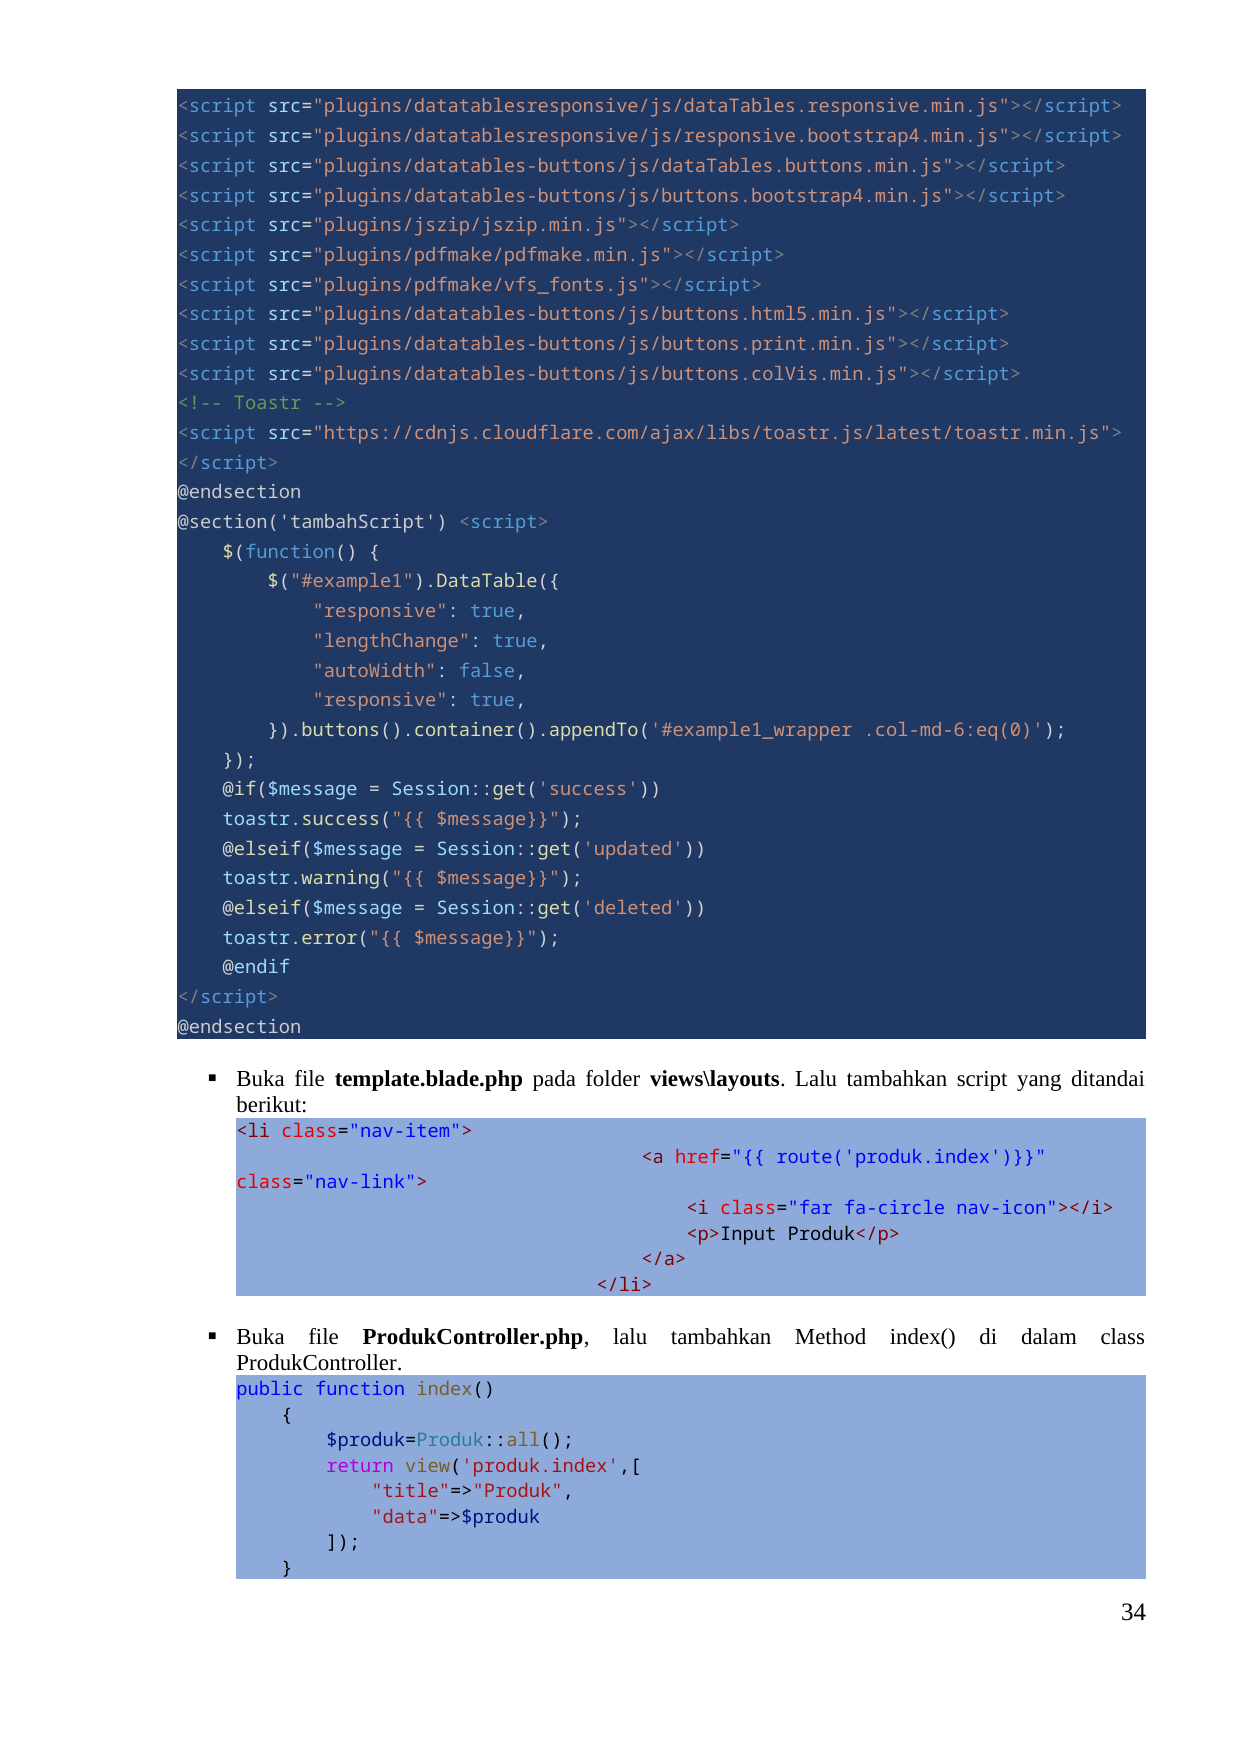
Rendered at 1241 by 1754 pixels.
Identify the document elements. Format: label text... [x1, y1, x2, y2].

list Buka file ProdukController.php, lalu tambahkan Method index() di dalam class ProdukController. [207, 1323, 1146, 1375]
text $produk=Produk::all(); [236, 1426, 1146, 1452]
text @endsection [177, 474, 1146, 504]
text <script src="plugins/datatables-buttons/js/buttons.print.min.js"></script> [177, 326, 1146, 356]
text }); [177, 742, 1146, 771]
text </script> [177, 979, 1146, 1009]
text $(function() { [177, 534, 1146, 564]
text ]); [236, 1528, 1146, 1554]
text "data"=>$produk [236, 1503, 1146, 1528]
text } [236, 1554, 1146, 1579]
text "lengthChange": true, [177, 623, 1146, 653]
text <script src="plugins/datatables-buttons/js/buttons.colVis.min.js"></script> [177, 356, 1146, 386]
text @elseif($message = Session::get('deleted')) [177, 890, 1146, 920]
text toastr.warning("{{ $message}}"); [177, 861, 1146, 890]
text <script src="plugins/pdfmake/pdfmake.min.js"></script> [177, 237, 1146, 267]
text @if($message = Session::get('success')) [177, 771, 1146, 801]
text "responsive": true, [177, 682, 1146, 712]
text <script src="plugins/datatables-buttons/js/buttons.bootstrap4.min.js"></script> [177, 178, 1146, 207]
text <script src="plugins/pdfmake/vfs_fonts.js"></script> [177, 267, 1146, 296]
text @section('tambahScript') <script> [177, 504, 1146, 534]
text return view('produk.index',[ [236, 1452, 1146, 1477]
text <li class="nav-item"> [236, 1118, 1146, 1143]
list Buka file template.blade.php pada folder views\layouts. Lalu tambahkan script yang ditandai berikut: [207, 1065, 1146, 1118]
text "autoWidth": false, [177, 653, 1146, 682]
text @endif [177, 949, 1146, 979]
text <script src="plugins/datatables-buttons/js/dataTables.buttons.min.js"></script> [177, 148, 1146, 178]
text </a> [236, 1245, 1146, 1271]
text </script> [177, 445, 1146, 474]
text </li> [236, 1271, 1146, 1296]
text $("#example1").DataTable({ [177, 564, 1146, 593]
text "title"=>"Produk", [236, 1477, 1146, 1503]
text <a href="{{ route('produk.index')}}" class="nav-link"> [236, 1143, 1146, 1194]
text toastr.error("{{ $message}}"); [177, 920, 1146, 949]
text @endsection [177, 1009, 1146, 1039]
text <i class="far fa-circle nav-icon"></i> [236, 1194, 1146, 1220]
text <script src="https://cdnjs.cloudflare.com/ajax/libs/toastr.js/latest/toastr.min.js"> [177, 415, 1146, 445]
text { [236, 1401, 1146, 1426]
text public function index() [236, 1375, 1146, 1401]
text <script src="plugins/datatablesresponsive/js/dataTables.responsive.min.js"></script> [177, 89, 1146, 118]
text <script src="plugins/datatablesresponsive/js/responsive.bootstrap4.min.js"></script> [177, 118, 1146, 148]
text <script src="plugins/datatables-buttons/js/buttons.html5.min.js"></script> [177, 296, 1146, 326]
text }).buttons().container().appendTo('#example1_wrapper .col-md-6:eq(0)'); [177, 712, 1146, 742]
text <!-- Toastr --> [177, 386, 1146, 415]
text <p>Input Produk</p> [236, 1220, 1146, 1245]
text "responsive": true, [177, 593, 1146, 623]
text toastr.success("{{ $message}}"); [177, 801, 1146, 831]
text <script src="plugins/jszip/jszip.min.js"></script> [177, 207, 1146, 237]
text @elseif($message = Session::get('updated')) [177, 831, 1146, 861]
